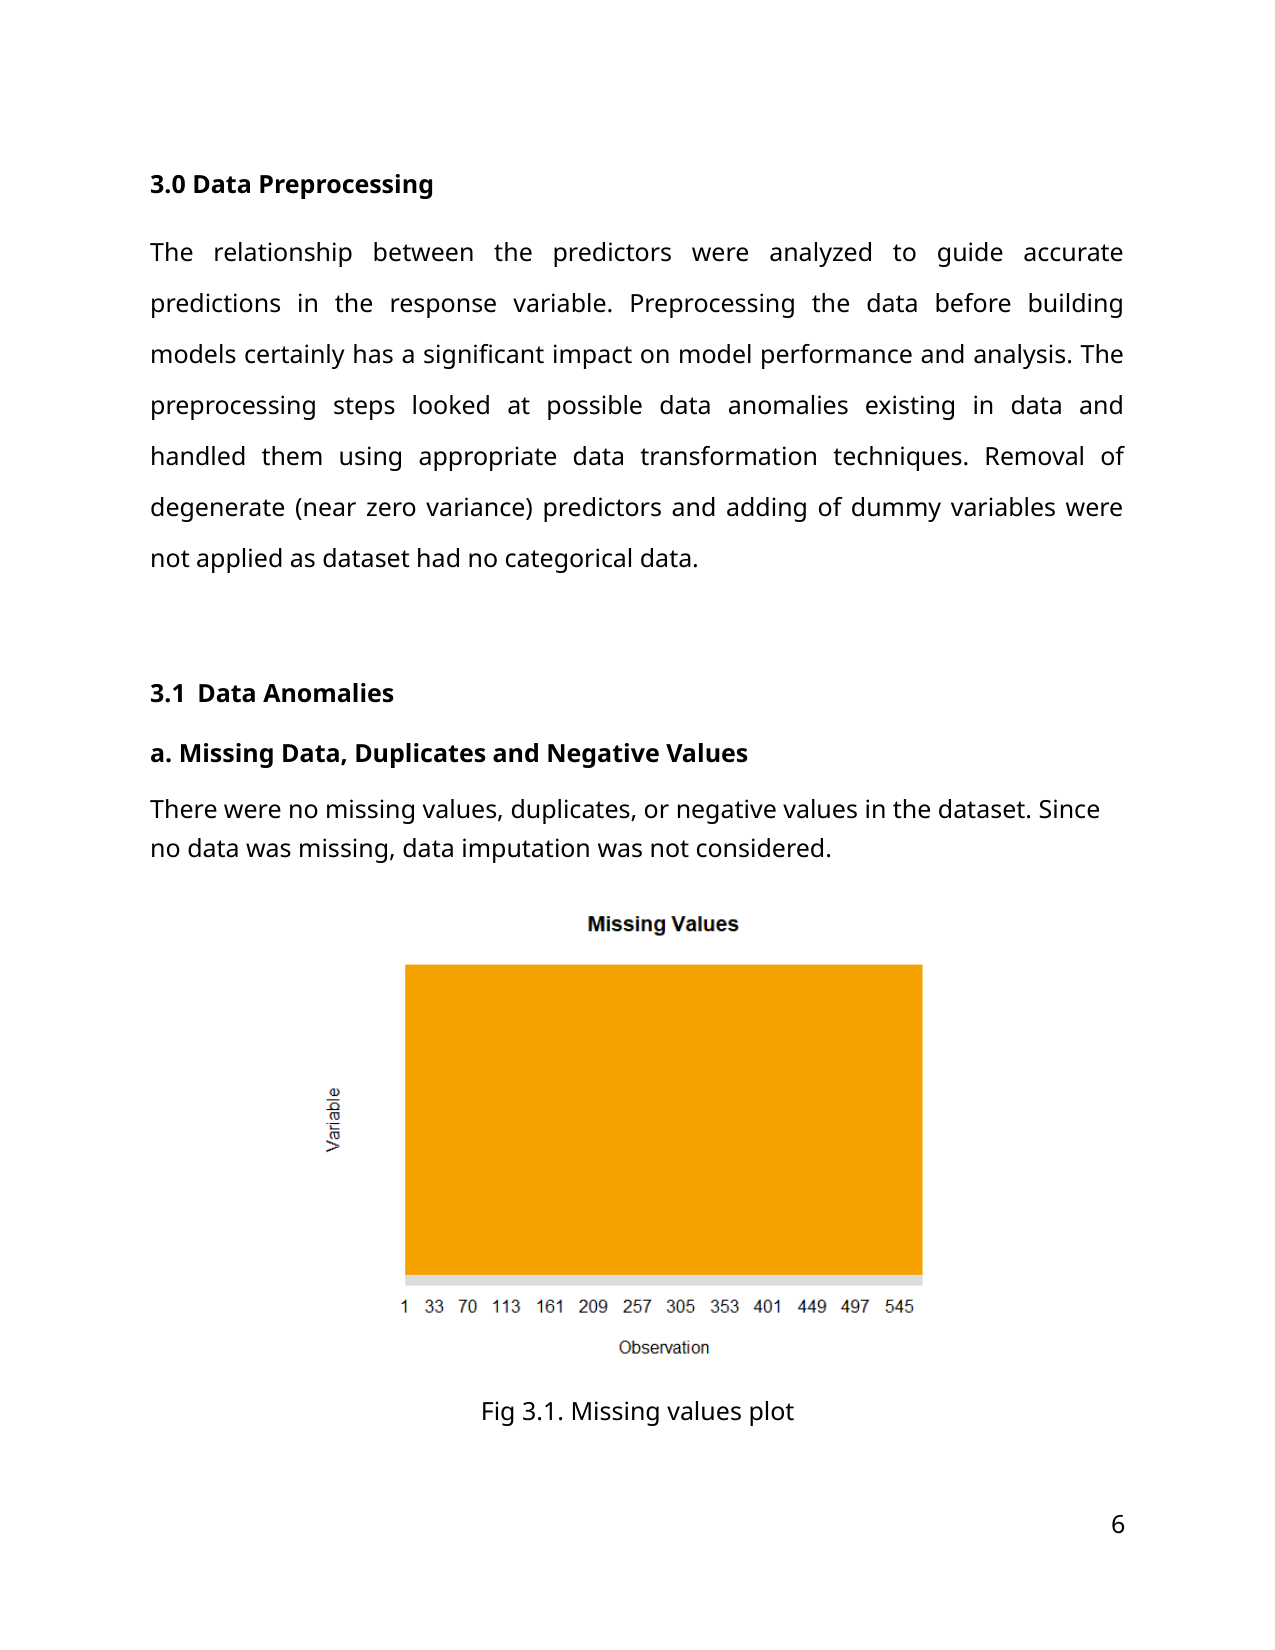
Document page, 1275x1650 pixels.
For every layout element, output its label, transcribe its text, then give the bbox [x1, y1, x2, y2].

text Fig 3.1. Missing values plot [150, 1394, 1125, 1428]
text a. Missing Data, Duplicates and Negative Values [150, 735, 1125, 769]
text There were no missing values, duplicates, or negative values in the dataset. Since no data was missing, data imputation was not considered. [150, 791, 1125, 864]
picture [319, 886, 956, 1373]
subtitle Data Anomalies [150, 676, 1125, 710]
subtitle The relationship between the predictors were analyzed to guide accurate predictions in the response variable. Preprocessing the data before building models certainly has a significant impact on model performance and analysis. The preprocessing steps looked at possible data anomalies existing in data and handled them using appropriate data transformation techniques. Removal of degenerate (near zero variance) predictors and adding of dummy variables were not applied as dataset had no categorical data. [150, 234, 1125, 575]
subtitle 3.0 Data Preprocessing [150, 167, 1125, 201]
